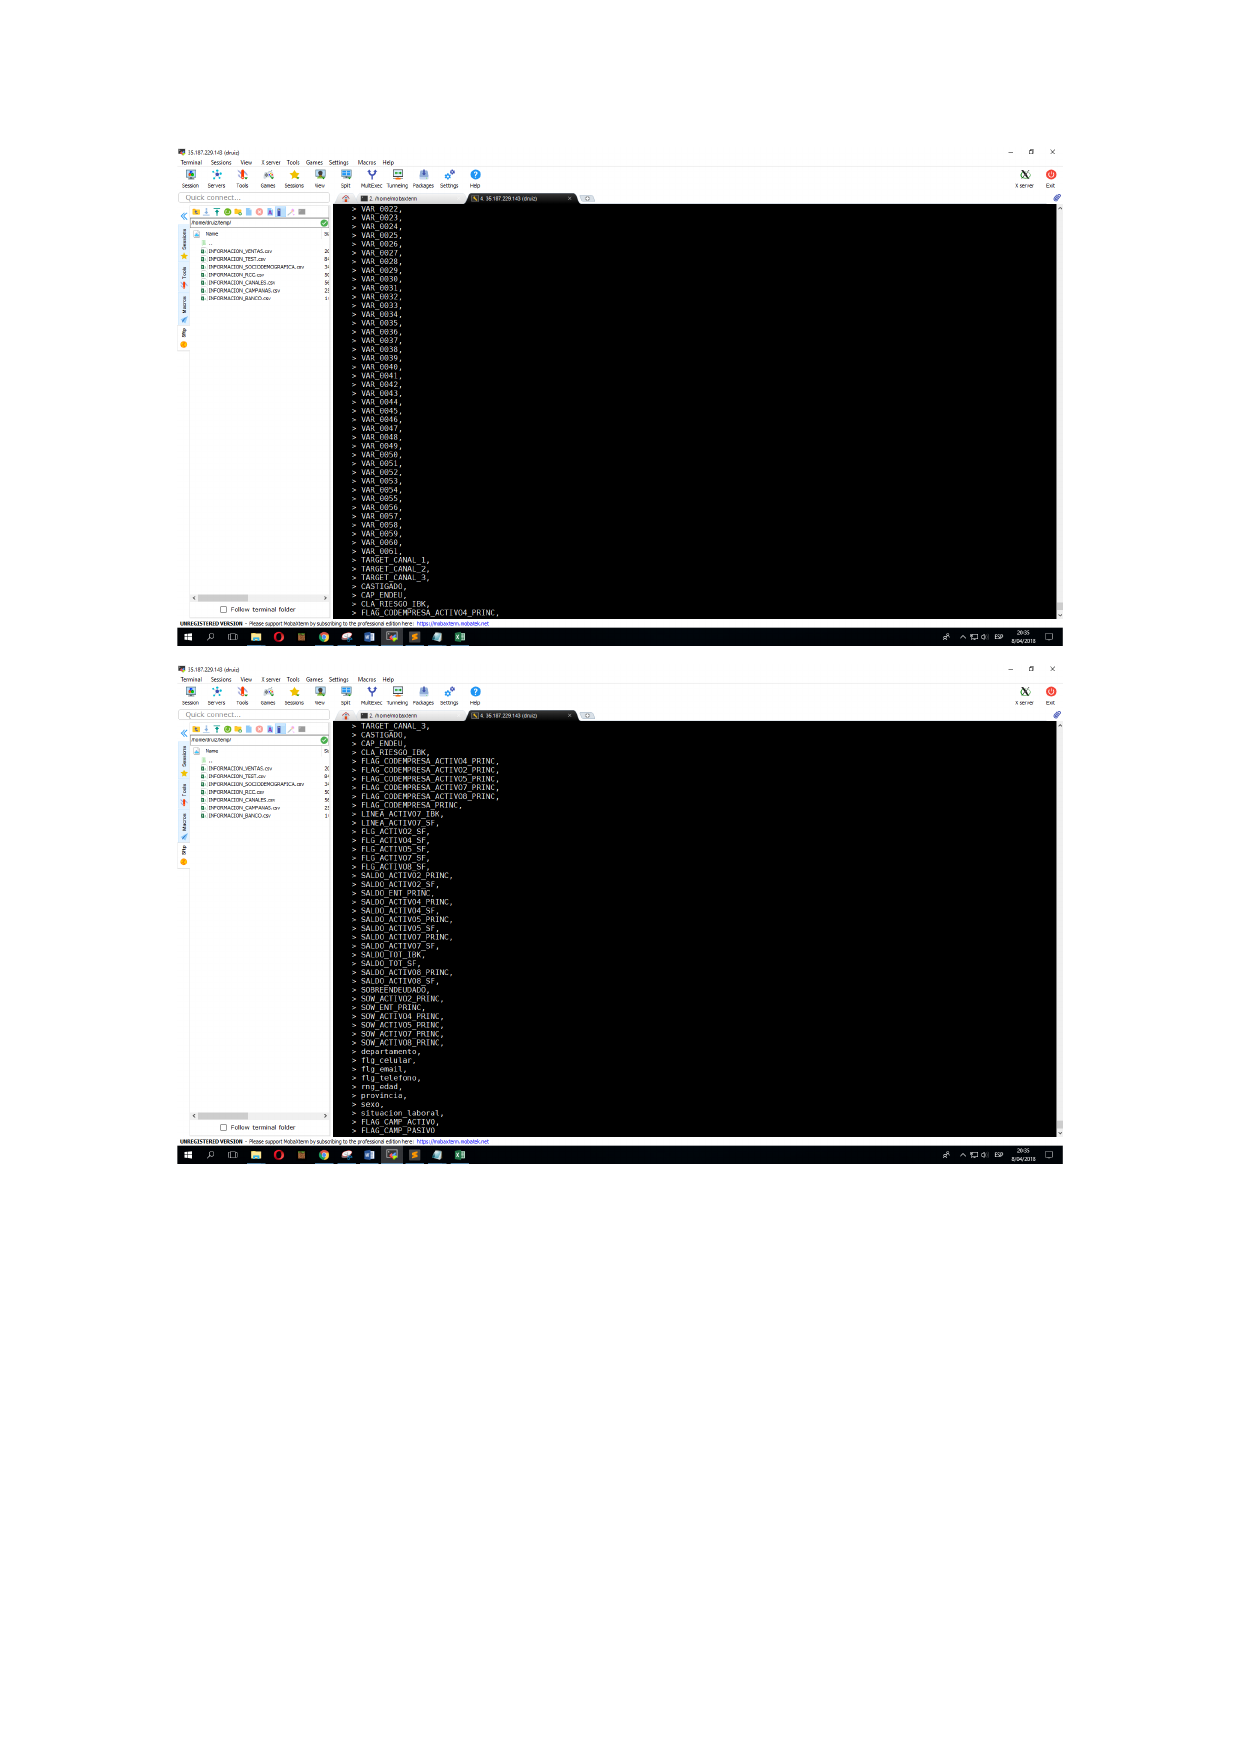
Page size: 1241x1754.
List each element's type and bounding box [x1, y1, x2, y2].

picture [177, 147, 1063, 646]
picture [177, 664, 1063, 1164]
